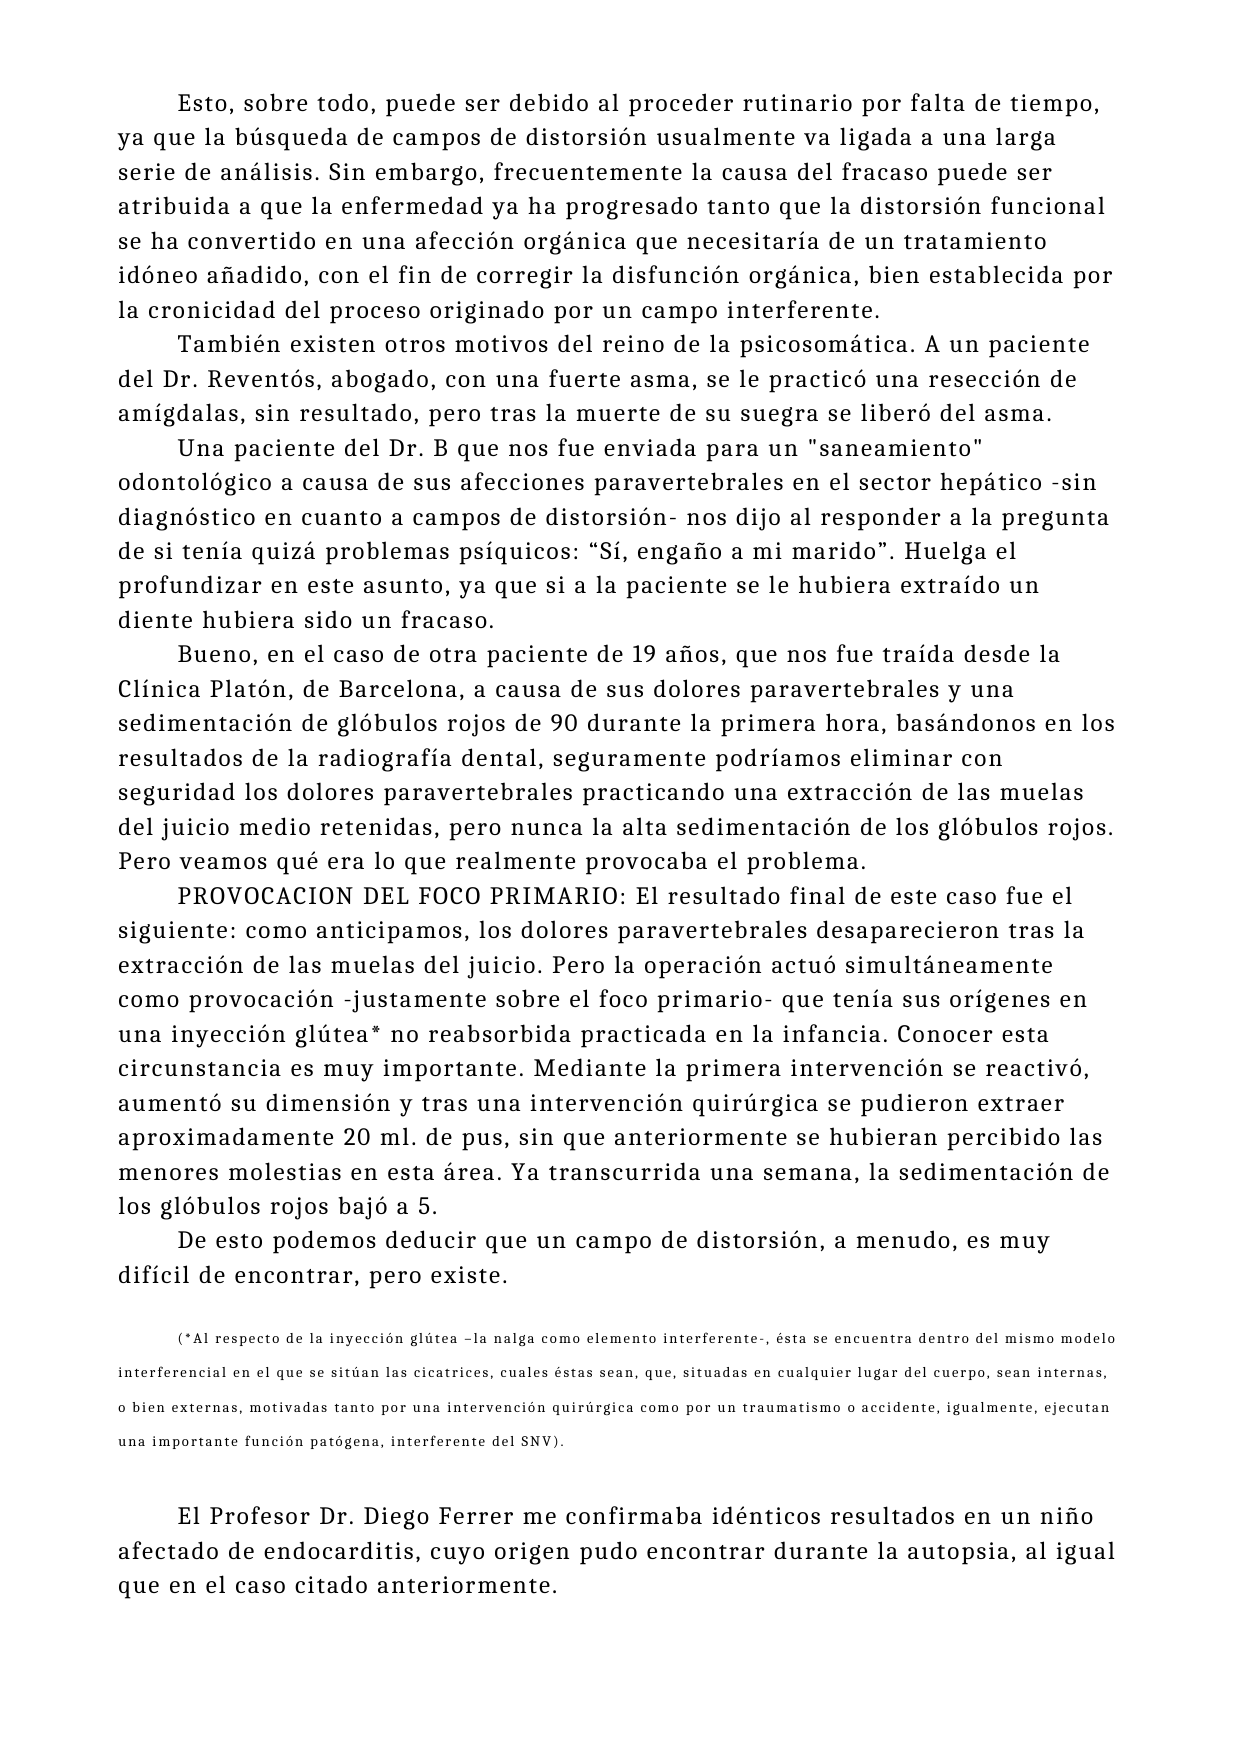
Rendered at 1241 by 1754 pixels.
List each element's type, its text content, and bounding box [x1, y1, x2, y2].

text Bueno, en el caso de otra paciente de 19 años, que nos fue traída desde la Clínica Platón, de Barcelona, a causa de sus dolores paravertebrales y una sedimentación de glóbulos rojos de 90 durante la primera hora, basándonos en los resultados de la radiografía dental, seguramente podríamos eliminar con seguridad los dolores paravertebrales practicando una extracción de las muelas del juicio medio retenidas, pero nunca la alta sedimentación de los glóbulos rojos. Pero veamos qué era lo que realmente provocaba el problema. [118, 640, 1122, 876]
text El Profesor Dr. Diego Ferrer me confirmaba idénticos resultados en un niño afectado de endocarditis, cuyo origen pudo encontrar durante la autopsia, al igual que en el caso citado anteriormente. [118, 1502, 1122, 1600]
text Esto, sobre todo, puede ser debido al proceder rutinario por falta de tiempo, ya que la búsqueda de campos de distorsión usualmente va ligada a una larga serie de análisis. Sin embargo, frecuentemente la causa del fracaso puede ser atribuida a que la enfermedad ya ha progresado tanto que la distorsión funcional se ha convertido en una afección orgánica que necesitaría de un tratamiento idóneo añadido, con el fin de corregir la disfunción orgánica, bien establecida por la cronicidad del proceso originado por un campo interferente. [118, 89, 1122, 324]
text Una paciente del Dr. B que nos fue enviada para un "saneamiento" odontológico a causa de sus afecciones paravertebrales en el sector hepático -sin diagnóstico en cuanto a campos de distorsión- nos dijo al responder a la pregunta de si tenía quizá problemas psíquicos: “Sí, engaño a mi marido”. Huelga el profundizar en este asunto, ya que si a la paciente se le hubiera extraído un diente hubiera sido un fracaso. [118, 433, 1122, 634]
text También existen otros motivos del reino de la psicosomática. A un paciente del Dr. Reventós, abogado, con una fuerte asma, se le practicó una resección de amígdalas, sin resultado, pero tras la muerte de su suegra se liberó del asma. [118, 330, 1122, 428]
text (*Al respecto de la inyección glútea –la nalga como elemento interferente-, ésta se encuentra dentro del mismo modelo interferencial en el que se sitúan las cicatrices, cuales éstas sean, que, situadas en cualquier lugar del cuerpo, sean internas, o bien externas, motivadas tanto por una intervención quirúrgica como por un traumatismo o accidente, igualmente, ejecutan una importante función patógena, interferente del SNV). [118, 1330, 1122, 1462]
text PROVOCACION DEL FOCO PRIMARIO: El resultado final de este caso fue el siguiente: como anticipamos, los dolores paravertebrales desaparecieron tras la extracción de las muelas del juicio. Pero la operación actuó simultáneamente como provocación -justamente sobre el foco primario- que tenía sus orígenes en una inyección glútea* no reabsorbida practicada en la infancia. Conocer esta circunstancia es muy importante. Mediante la primera intervención se reactivó, aumentó su dimensión y tras una intervención quirúrgica se pudieron extraer aproximadamente 20 ml. de pus, sin que anteriormente se hubieran percibido las menores molestias en esta área. Ya transcurrida una semana, la sedimentación de los glóbulos rojos bajó a 5. [118, 882, 1122, 1221]
text De esto podemos deducir que un campo de distorsión, a menudo, es muy difícil de encontrar, pero existe. [118, 1226, 1122, 1290]
